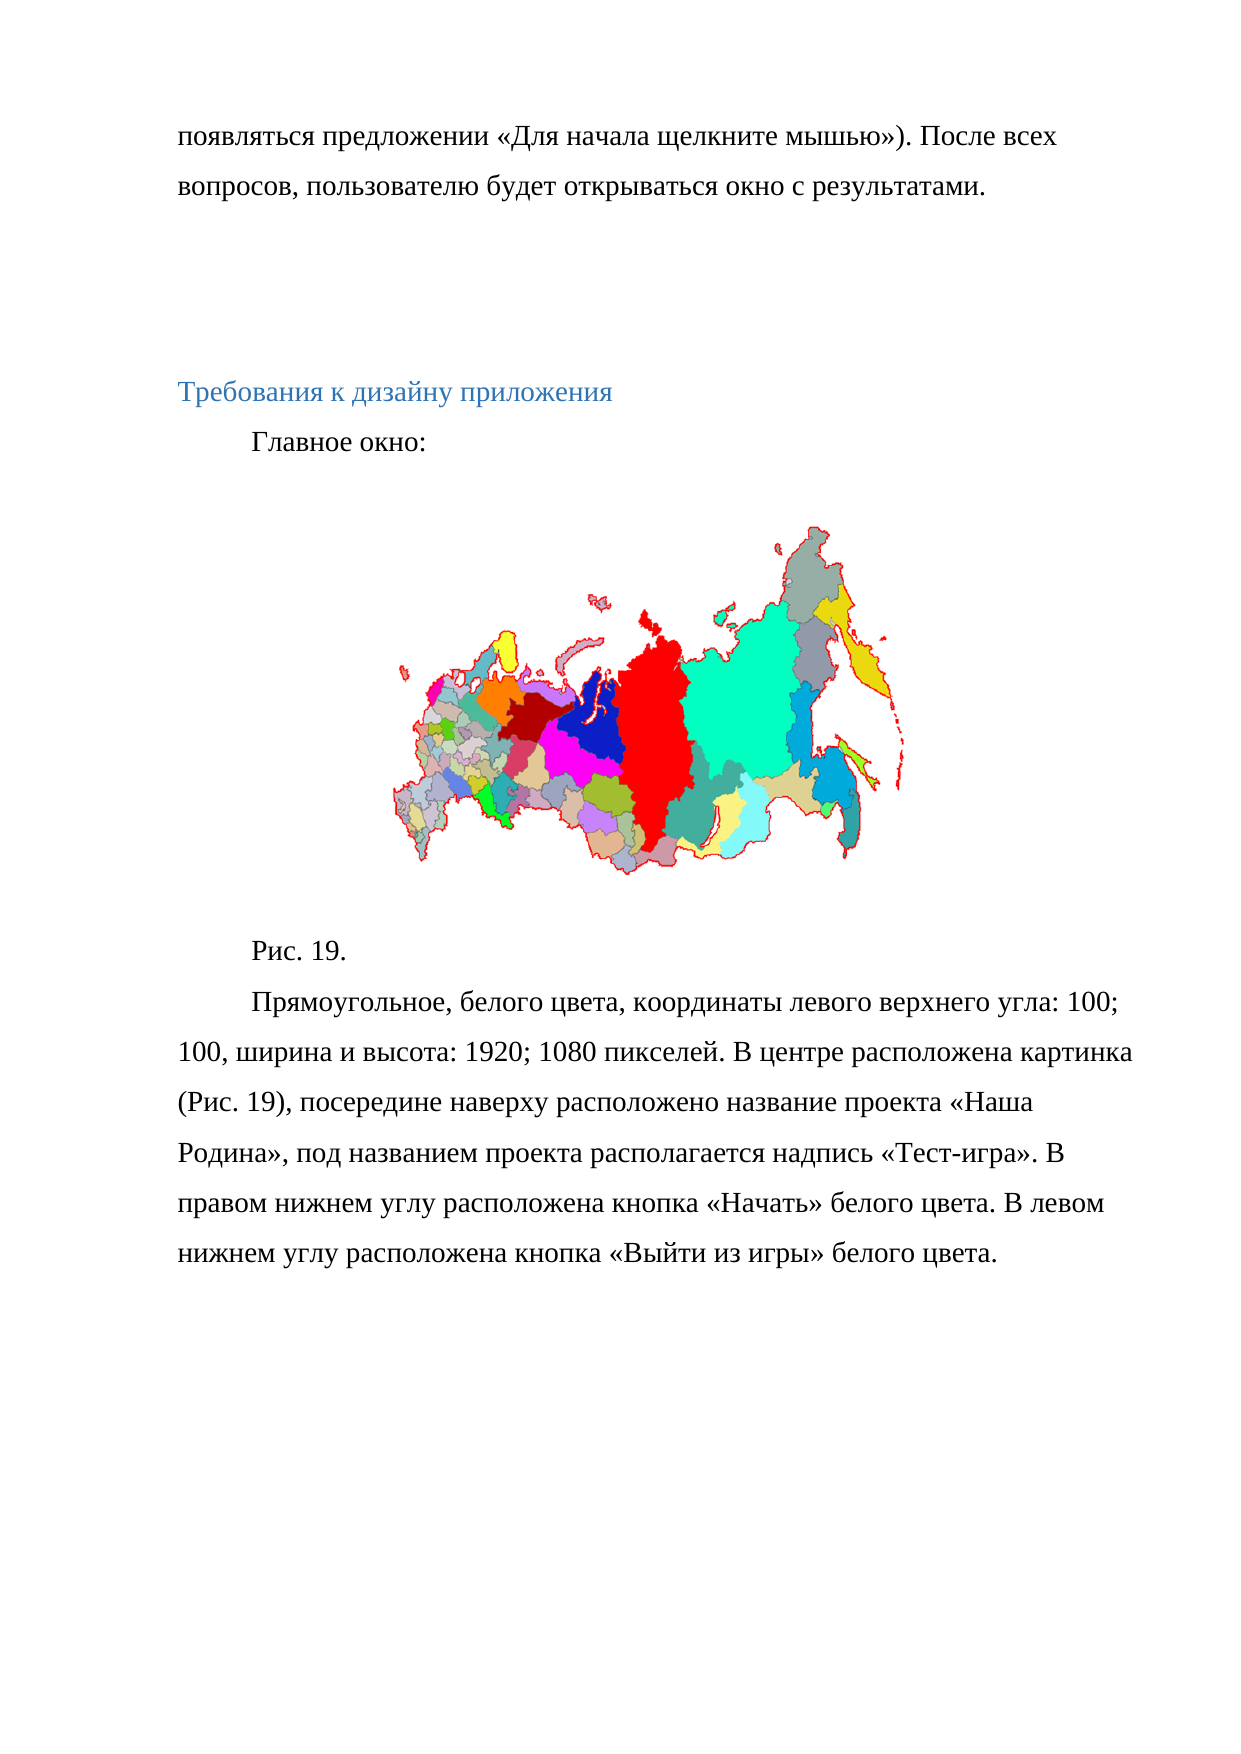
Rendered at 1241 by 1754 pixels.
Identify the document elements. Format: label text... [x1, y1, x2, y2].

text Прямоугольное, белого цвета, координаты левого верхнего угла: 100; 100, ширина и высота: 1920; 1080 пикселей. В центре расположена картинка (Рис. 19), посередине наверху расположено название проекта «Наша Родина», под названием проекта располагается надпись «Тест-игра». В правом нижнем углу расположена кнопка «Начать» белого цвета. В левом нижнем углу расположена кнопка «Выйти из игры» белого цвета. [177, 984, 1152, 1269]
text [177, 118, 1152, 202]
text Главное окно: [177, 424, 1152, 458]
text Рис. 19. [177, 933, 1152, 967]
picture [251, 474, 1042, 920]
subtitle Требования к дизайну приложения [177, 374, 1152, 407]
